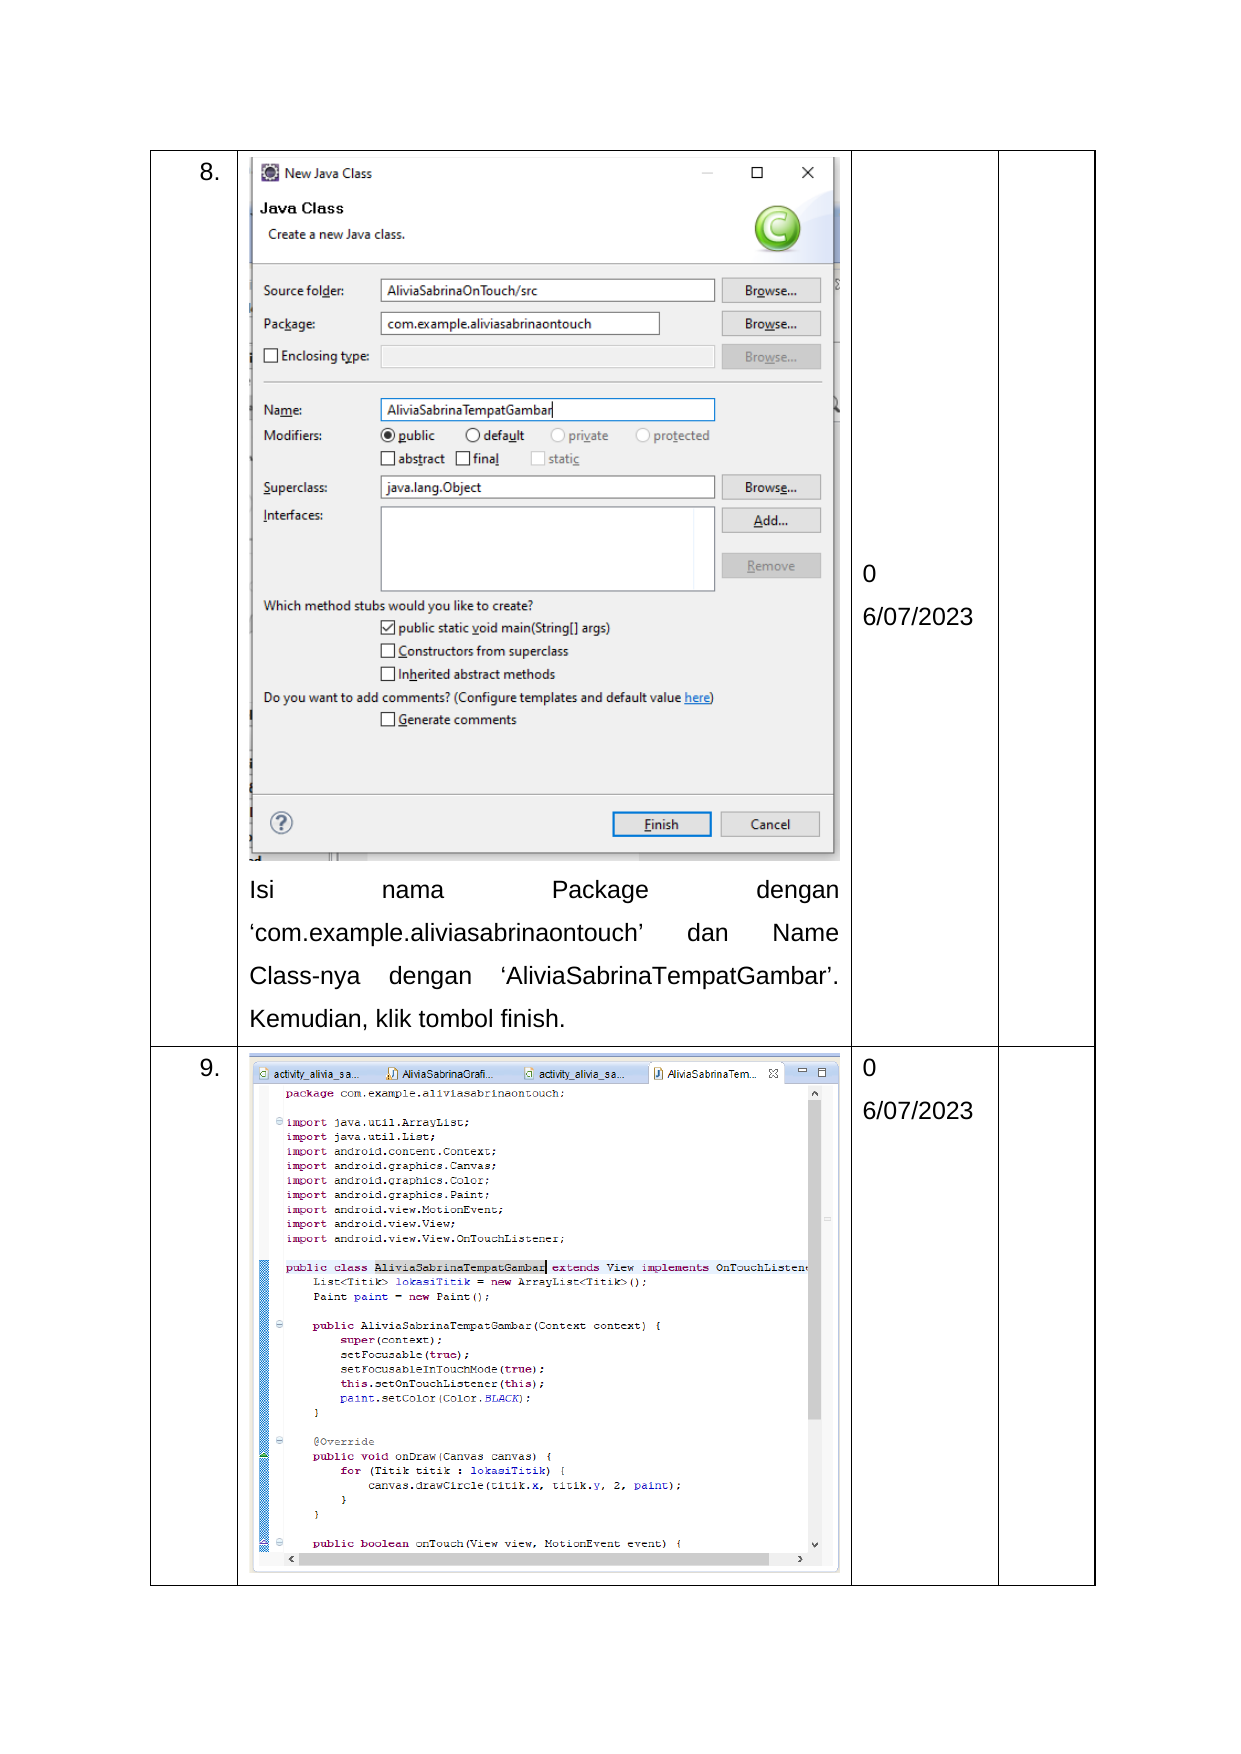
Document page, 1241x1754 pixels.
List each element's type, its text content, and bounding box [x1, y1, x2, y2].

picture [249, 157, 840, 861]
table_cell [999, 1047, 1094, 1585]
table_cell 06/07/2023 [852, 151, 998, 1046]
table_cell Isi nama Package dengan ‘com.example.aliviasabrinaontouch’ dan Name Class-nya dengan ‘AliviaSabrinaTempatGambar’. Kemudian, klik tombol finish. [238, 151, 851, 1046]
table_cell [238, 1047, 851, 1585]
table_cell [151, 1047, 237, 1585]
table_cell [999, 151, 1094, 1046]
table_cell [151, 151, 237, 1046]
table_cell 06/07/2023 [852, 1047, 998, 1585]
picture [249, 1053, 840, 1573]
